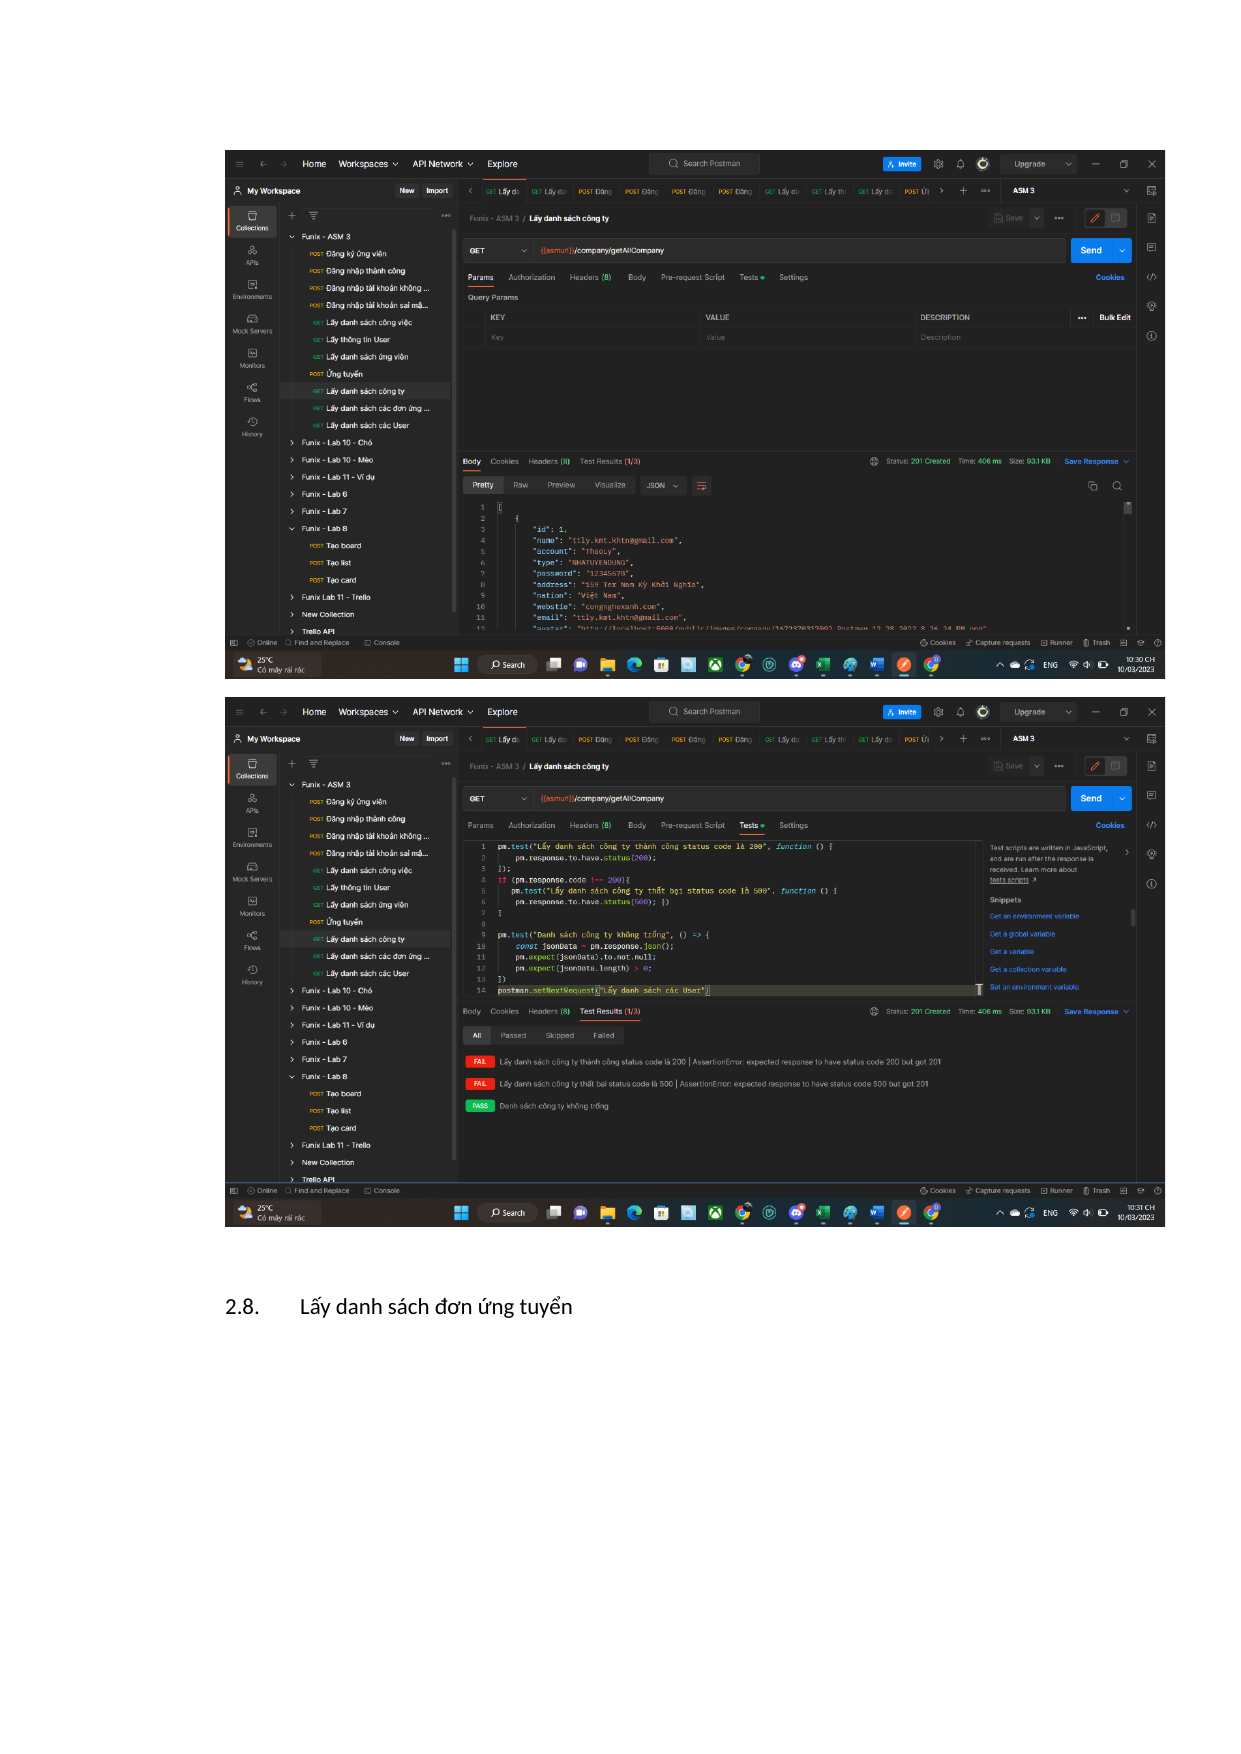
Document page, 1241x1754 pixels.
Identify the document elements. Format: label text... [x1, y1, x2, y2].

picture [225, 697, 1166, 1227]
picture [225, 150, 1166, 679]
list Lấy danh sách đơn ứng tuyển [225, 1292, 1090, 1320]
